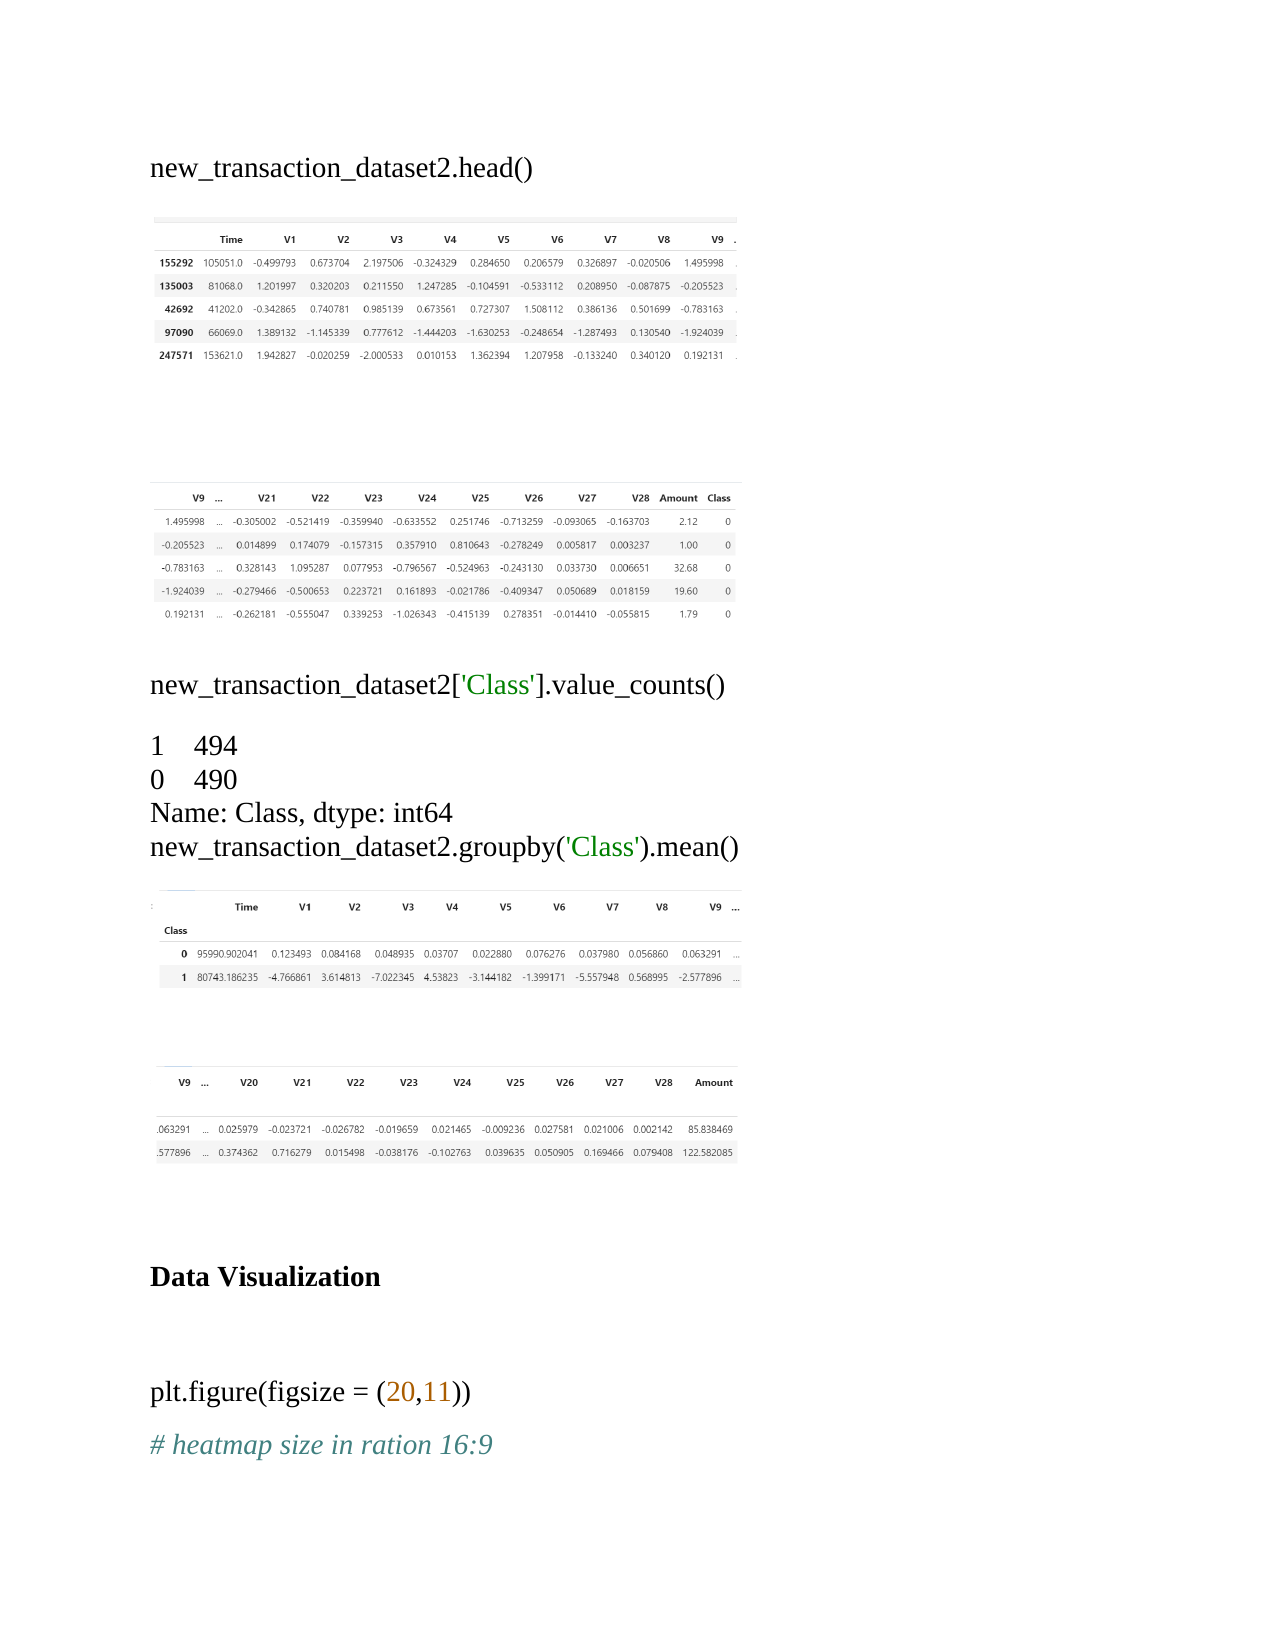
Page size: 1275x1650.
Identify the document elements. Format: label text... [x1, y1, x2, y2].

picture [150, 1066, 754, 1175]
text 0 490 [150, 762, 1125, 796]
picture [150, 217, 753, 377]
text new_transaction_dataset2['Class'].value_counts() [150, 667, 1125, 701]
text Name: Class, dtype: int64 [150, 796, 1125, 829]
text new_transaction_dataset2.groupby('Class').mean() [150, 829, 1125, 863]
text # heatmap size in ration 16:9 [150, 1427, 1125, 1461]
picture [150, 482, 742, 649]
text plt.figure(figsize = (20,11)) [150, 1374, 1125, 1408]
subtitle Data Visualization [150, 1259, 1125, 1293]
picture [150, 890, 749, 996]
text new_transaction_dataset2.head() [150, 150, 1125, 183]
text 1 494 [150, 728, 1125, 762]
